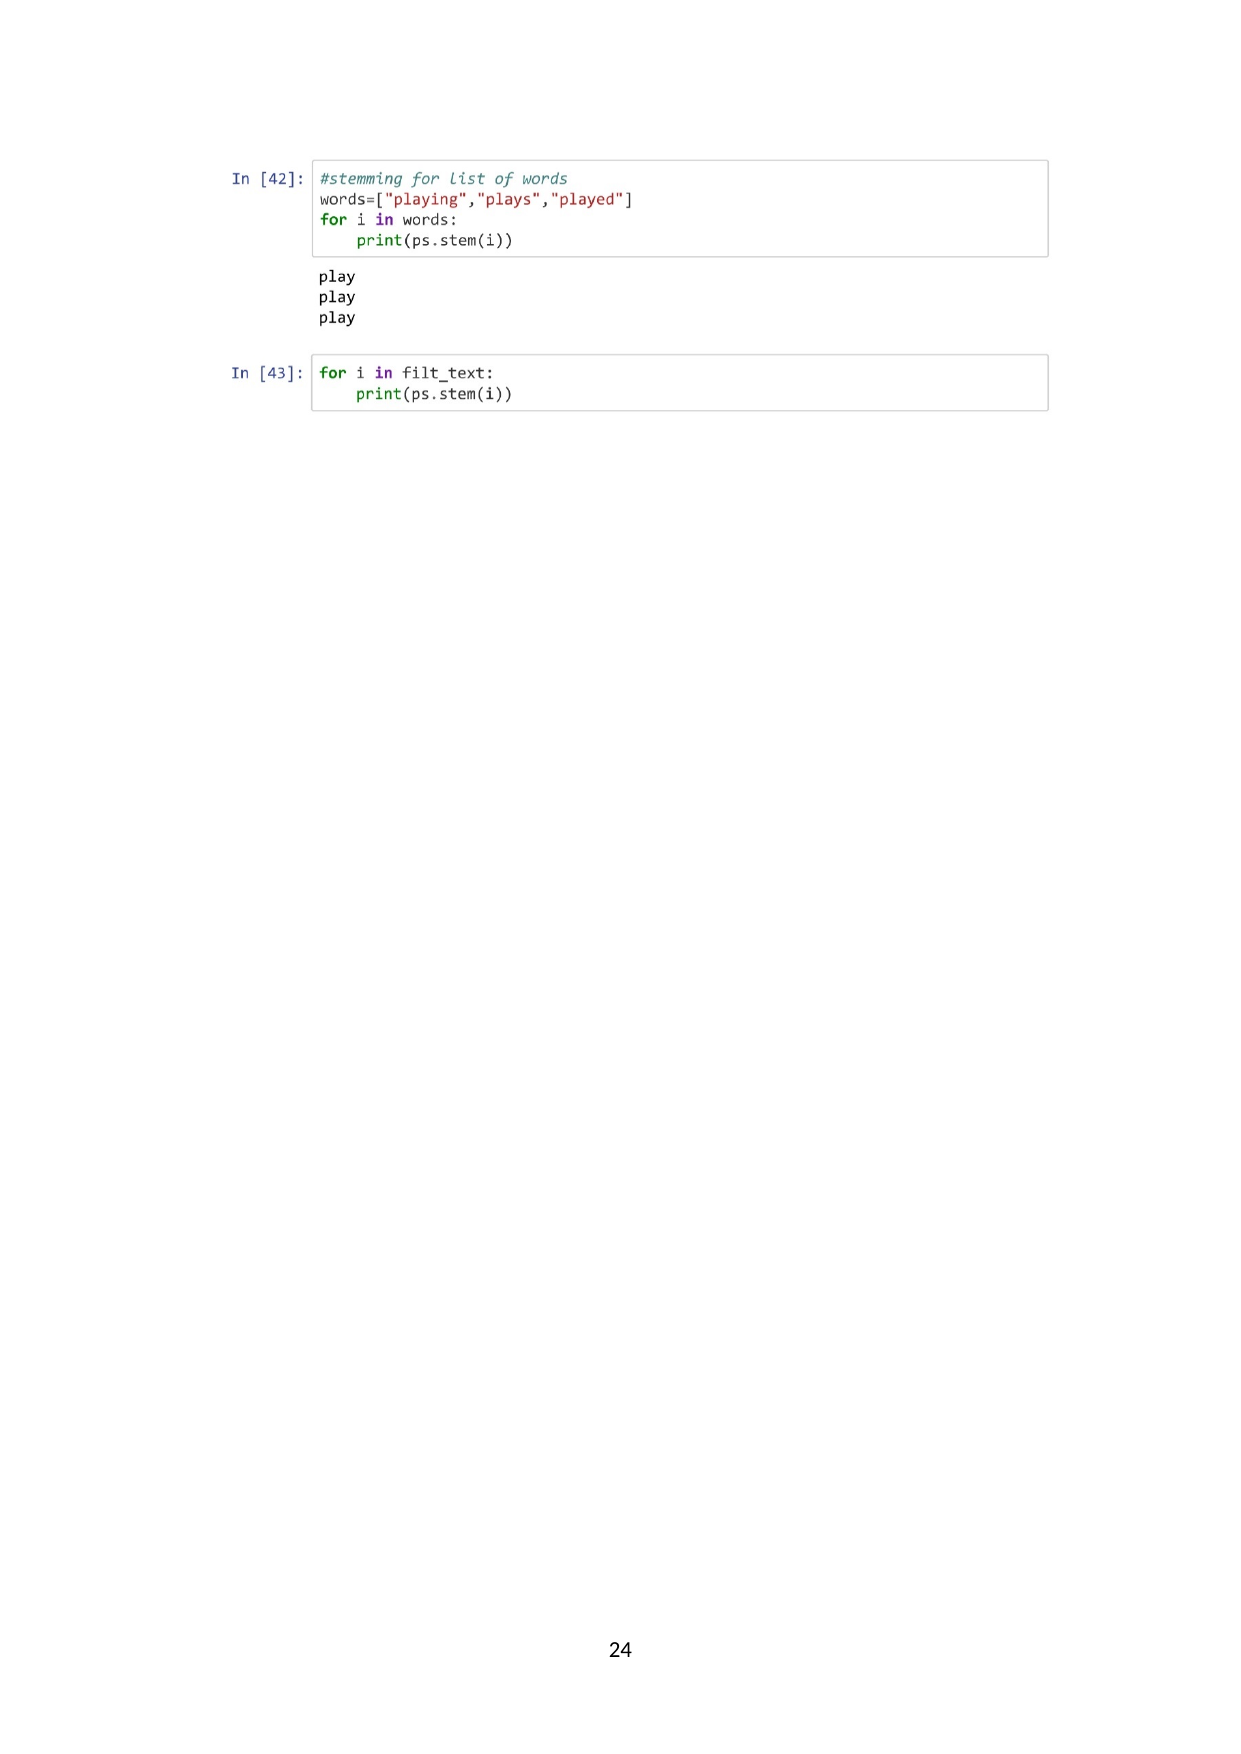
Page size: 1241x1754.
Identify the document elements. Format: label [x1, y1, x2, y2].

picture [133, 344, 1108, 426]
picture [134, 150, 1108, 341]
